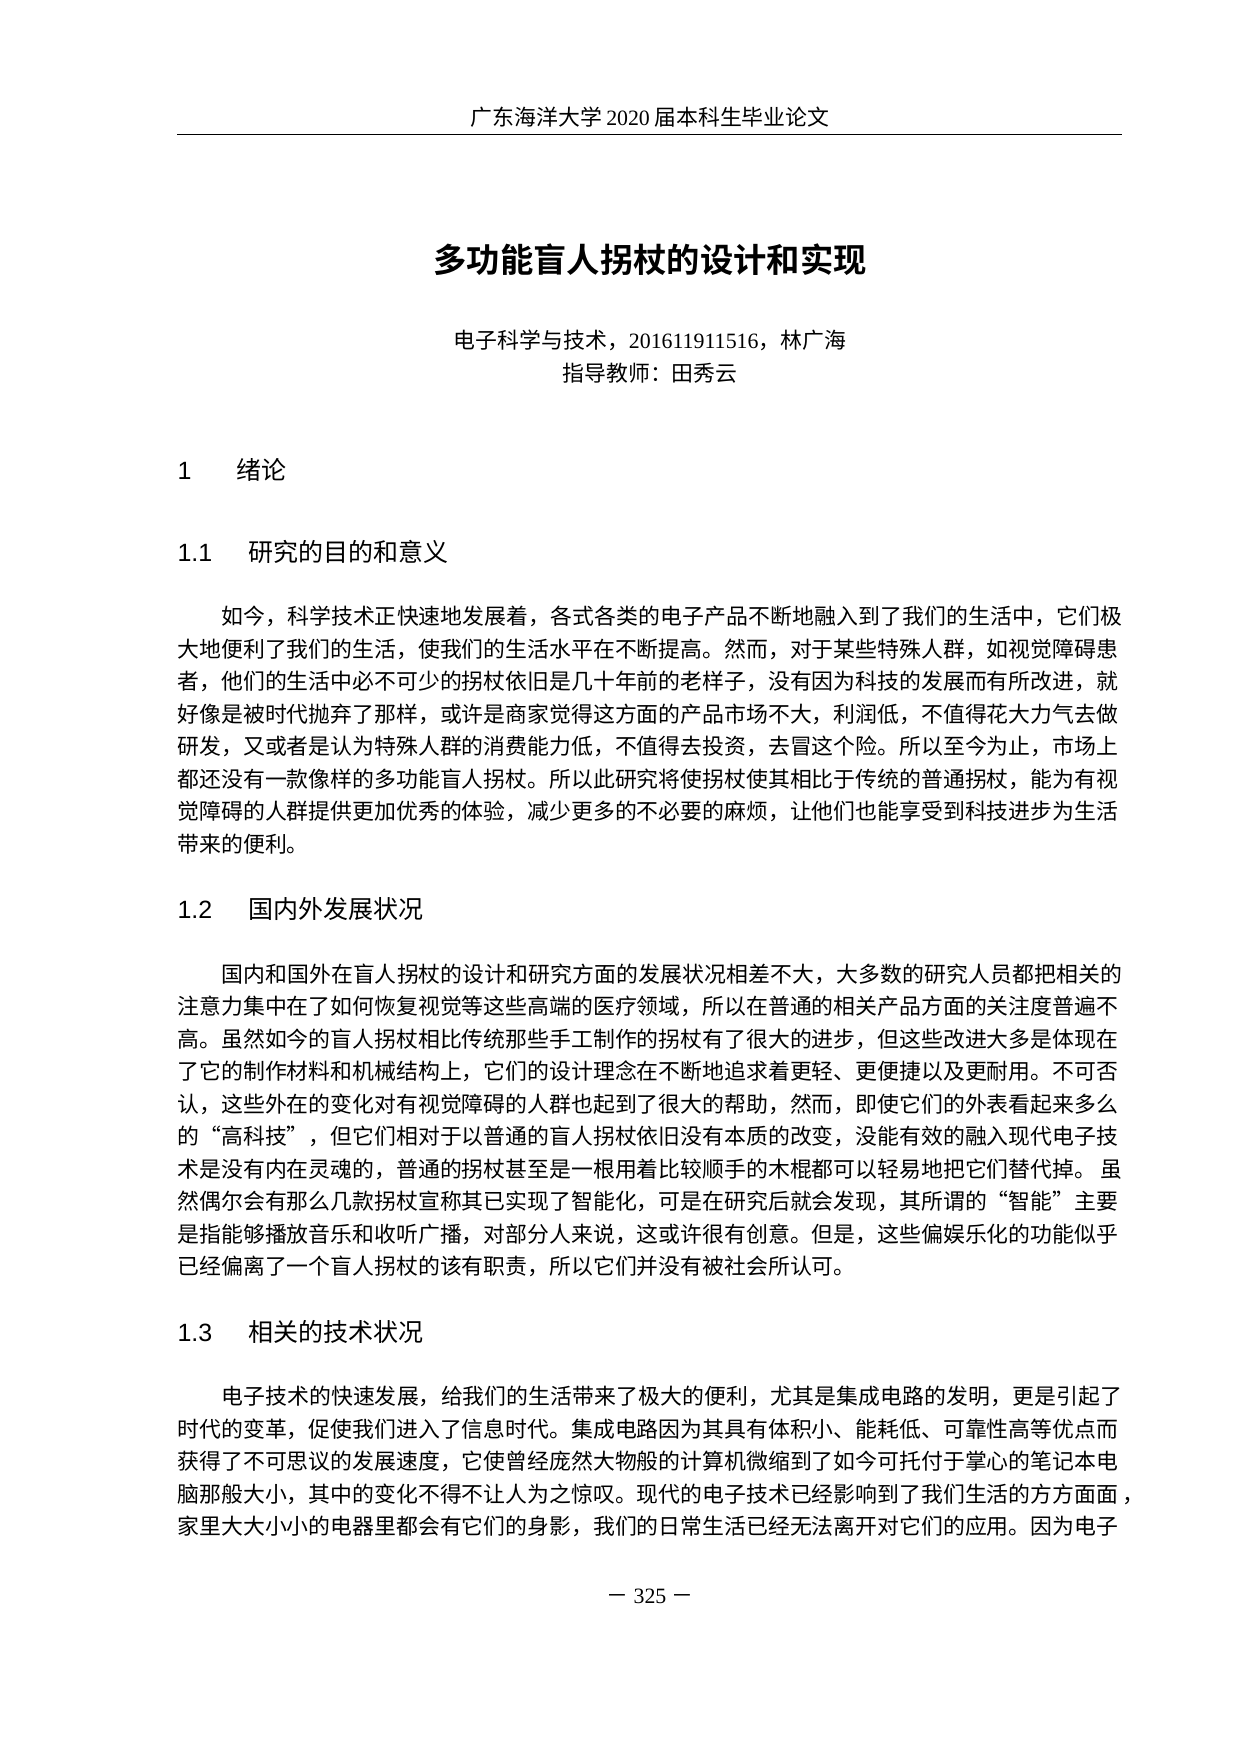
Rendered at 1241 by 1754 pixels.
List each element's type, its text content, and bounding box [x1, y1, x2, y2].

subtitle 研究的目的和意义 [177, 518, 1122, 583]
text 指导教师：田秀云 [177, 355, 1122, 388]
subtitle 相关的技术状况 [177, 1298, 1122, 1363]
text 多功能盲人拐杖的设计和实现 [177, 225, 1122, 290]
text 如今，科学技术正快速地发展着，各式各类的电子产品不断地融入到了我们的生活中，它们极大地便利了我们的生活，使我们的生活水平在不断提高。然而，对于某些特殊人群，如视觉障碍患者，他们的生活中必不可少的拐杖依旧是几十年前的老样子，没有因为科技的发展而有所改进，就好像是被时代抛弃了那样，或许是商家觉得这方面的产品市场不大，利润低，不值得花大力气去做研发，又或者是认为特殊人群的消费能力低，不值得去投资，去冒这个险。所以至今为止，市场上都还没有一款像样的多功能盲人拐杖。所以此研究将使拐杖使其相比于传统的普通拐杖，能为有视觉障碍的人群提供更加优秀的体验，减少更多的不必要的麻烦，让他们也能享受到科技进步为生活带来的便利。 [177, 599, 1122, 859]
text 电子科学与技术，201611911516，林广海 [177, 323, 1122, 355]
subtitle 国内外发展状况 [177, 875, 1122, 940]
text 国内和国外在盲人拐杖的设计和研究方面的发展状况相差不大，大多数的研究人员都把相关的注意力集中在了如何恢复视觉等这些高端的医疗领域，所以在普通的相关产品方面的关注度普遍不高。虽然如今的盲人拐杖相比传统那些手工制作的拐杖有了很大的进步，但这些改进大多是体现在了它的制作材料和机械结构上，它们的设计理念在不断地追求着更轻、更便捷以及更耐用。不可否认，这些外在的变化对有视觉障碍的人群也起到了很大的帮助，然而，即使它们的外表看起来多么的“高科技”，但它们相对于以普通的盲人拐杖依旧没有本质的改变，没能有效的融入现代电子技术是没有内在灵魂的，普通的拐杖甚至是一根用着比较顺手的木棍都可以轻易地把它们替代掉。虽然偶尔会有那么几款拐杖宣称其已实现了智能化，可是在研究后就会发现，其所谓的“智能”主要是指能够播放音乐和收听广播，对部分人来说，这或许很有创意。但是，这些偏娱乐化的功能似乎已经偏离了一个盲人拐杖的该有职责，所以它们并没有被社会所认可。 [177, 956, 1122, 1281]
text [177, 1379, 1122, 1541]
subtitle 绪论 [177, 436, 1122, 501]
